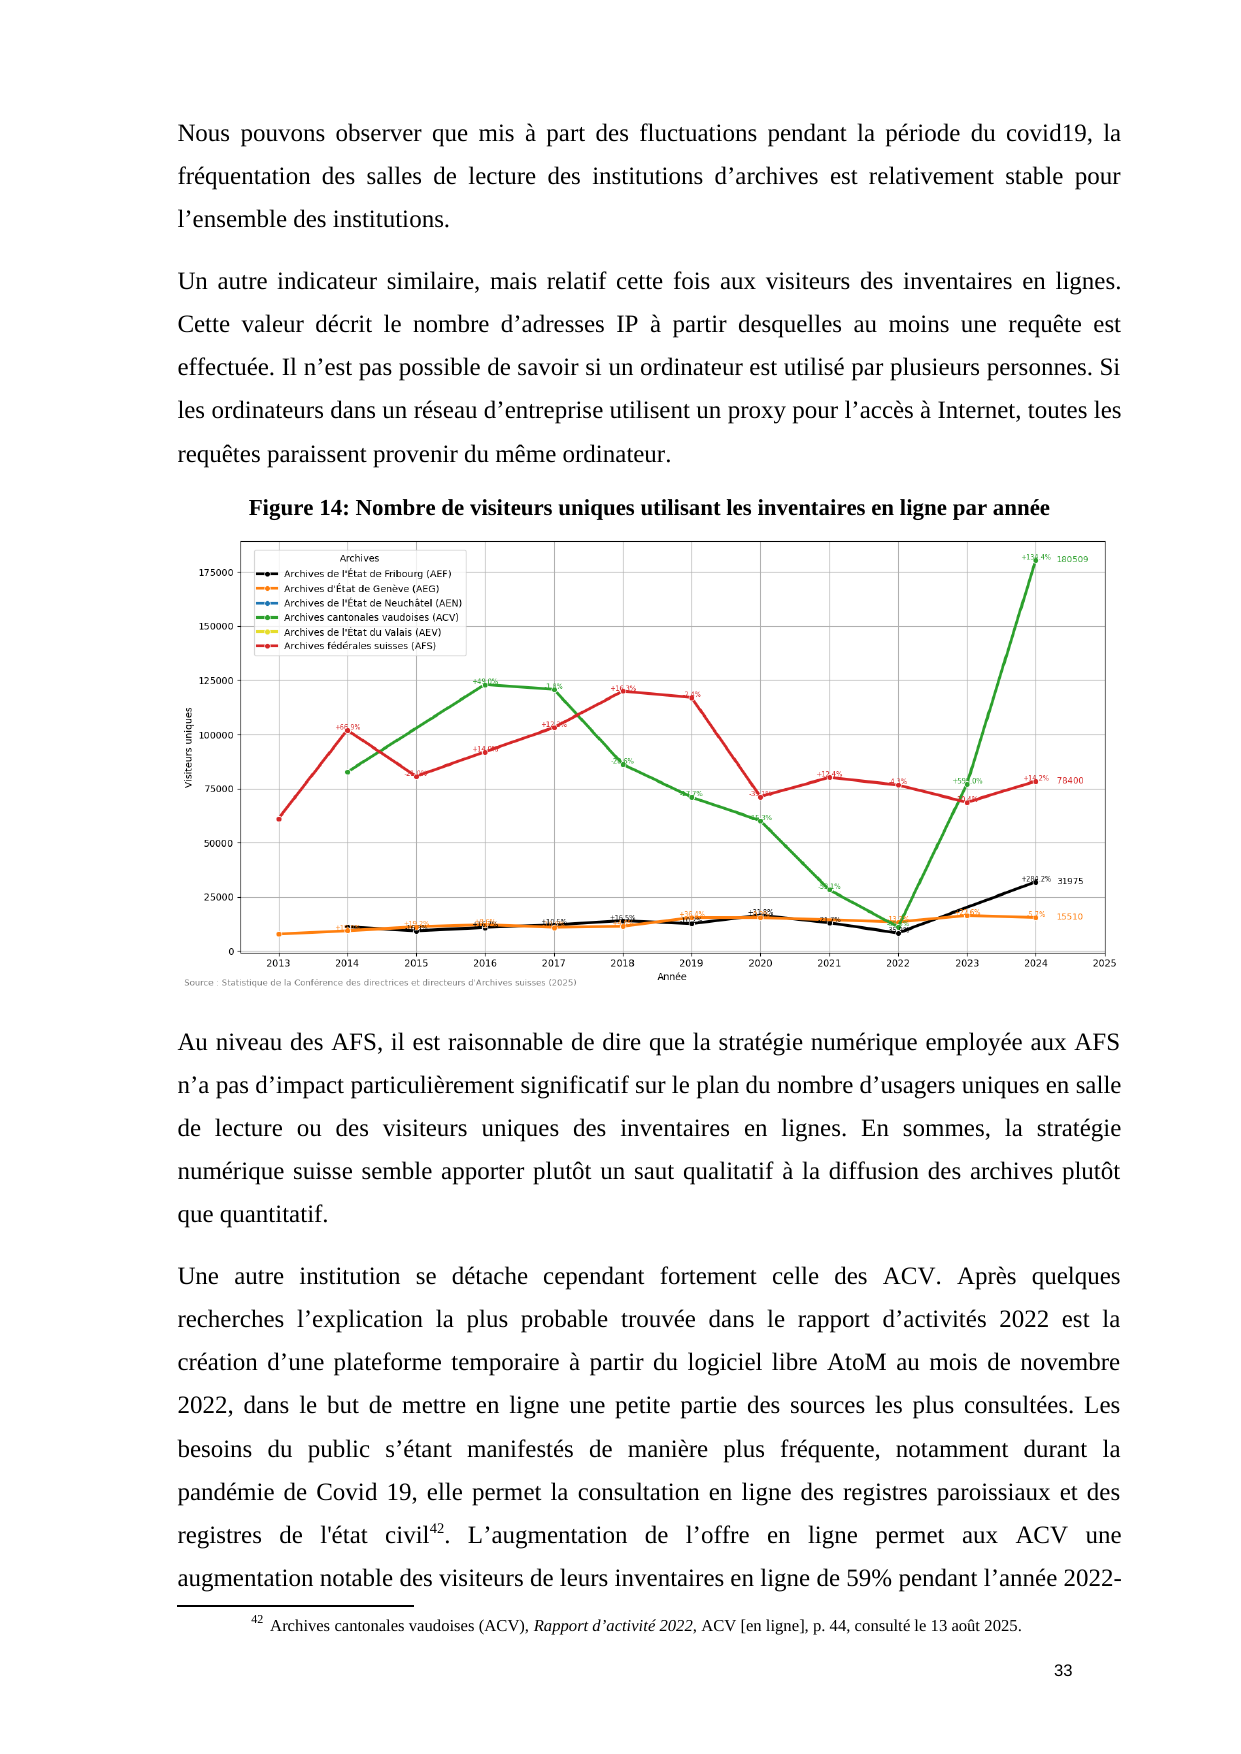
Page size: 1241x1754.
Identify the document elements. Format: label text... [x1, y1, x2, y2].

text Figure 14: Nombre de visiteurs uniques utilisant les inventaires en ligne par année [177, 494, 1122, 521]
text Nous pouvons observer que mis à part des fluctuations pendant la période du covid19, la fréquentation des salles de lecture des institutions d’archives est relativement stable pour l’ensemble des institutions. [177, 118, 1122, 233]
text Un autre indicateur similaire, mais relatif cette fois aux visiteurs des inventaires en lignes. Cette valeur décrit le nombre d’adresses IP à partir desquelles au moins une requête est effectuée. Il n’est pas possible de savoir si un ordinateur est utilisé par plusieurs personnes. Si les ordinateurs dans un réseau d’entreprise utilisent un proxy pour l’accès à Internet, toutes les requêtes paraissent provenir du même ordinateur. [177, 266, 1122, 467]
picture [177, 539, 1123, 994]
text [177, 1261, 1122, 1592]
text Au niveau des AFS, il est raisonnable de dire que la stratégie numérique employée aux AFS n’a pas d’impact particulièrement significatif sur le plan du nombre d’usagers uniques en salle de lecture ou des visiteurs uniques des inventaires en lignes. En sommes, la stratégie numérique suisse semble apporter plutôt un saut qualitatif à la diffusion des archives plutôt que quantitatif. [177, 1027, 1122, 1228]
